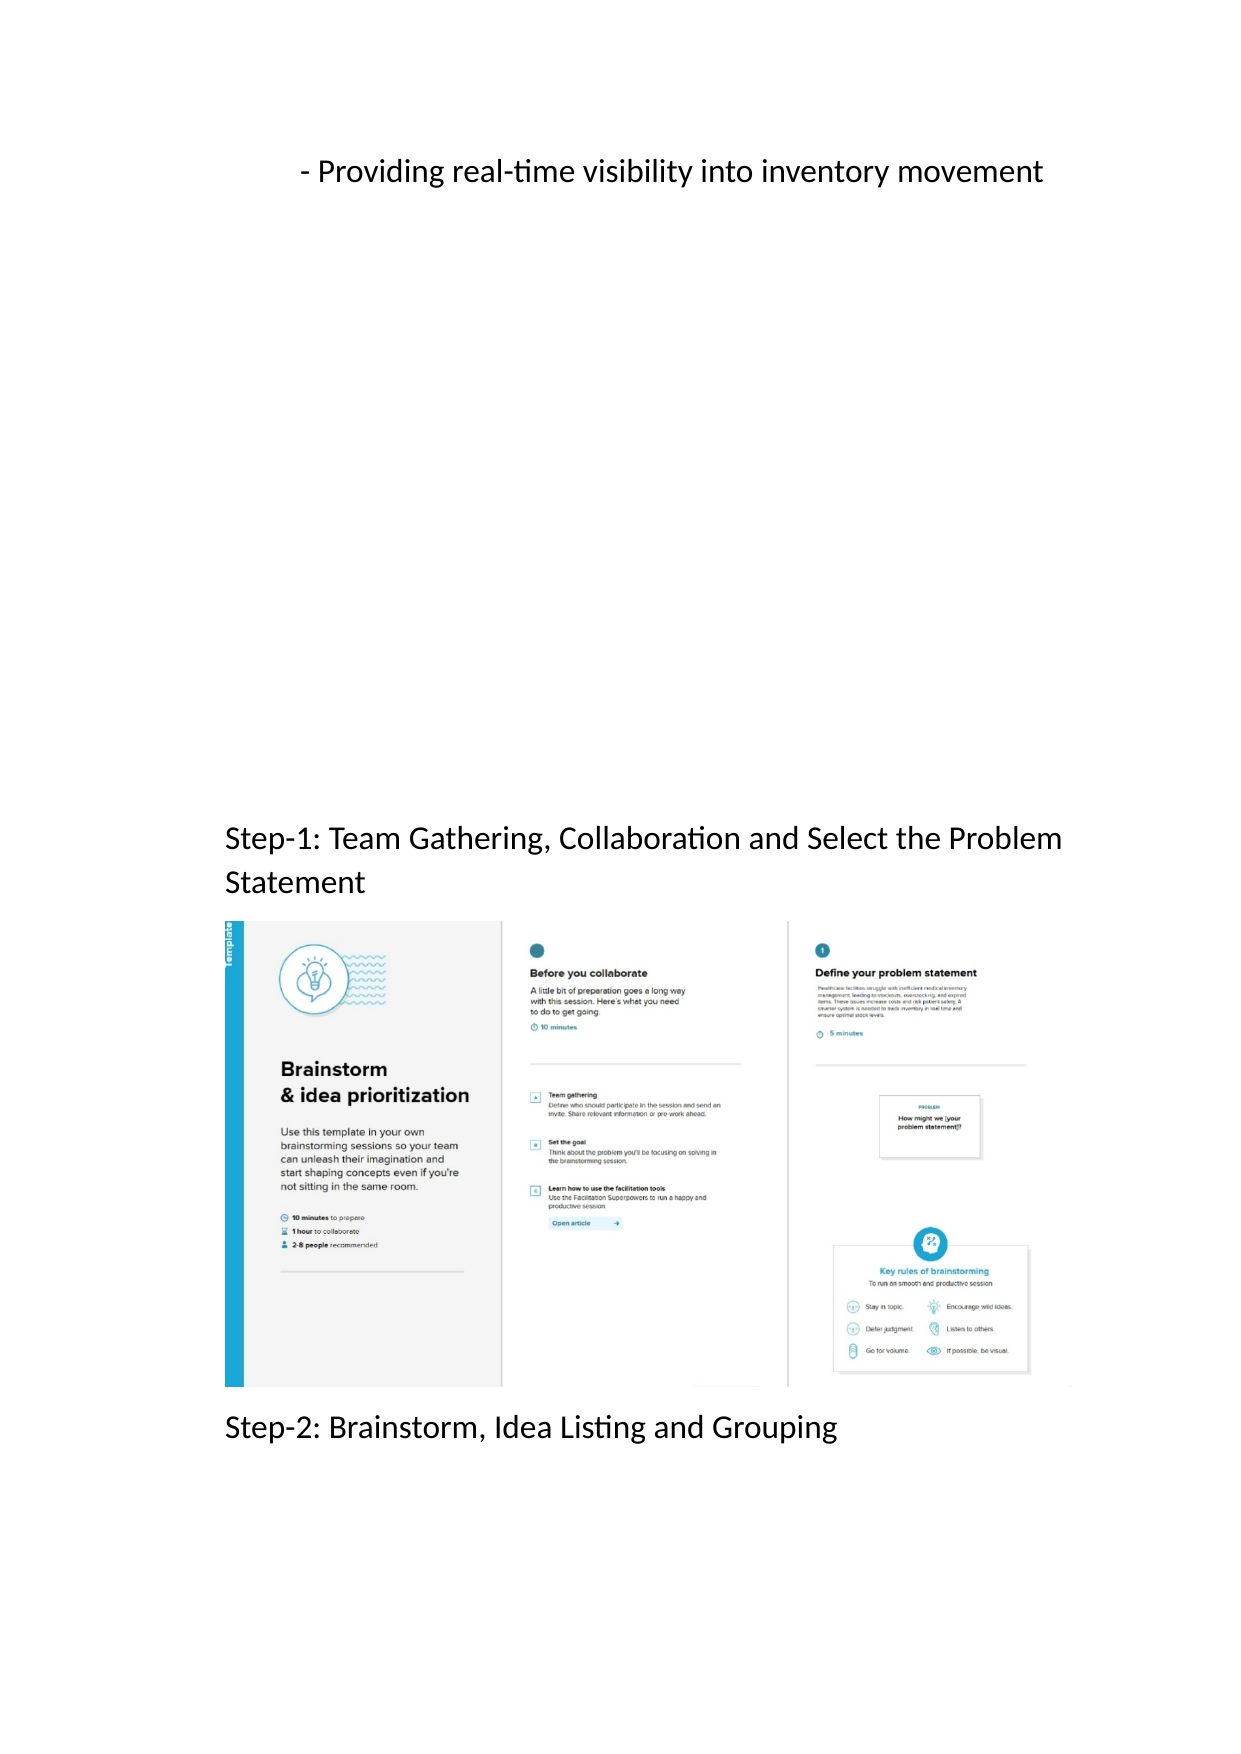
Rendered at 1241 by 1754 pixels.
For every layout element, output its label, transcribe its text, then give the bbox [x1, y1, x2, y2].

picture [225, 921, 1072, 1387]
text Step-2: Brainstorm, Idea Listing and Grouping [225, 1406, 1090, 1446]
text Step-1: Team Gathering, Collaboration and Select the Problem Statement [225, 817, 1090, 902]
text - Providing real-time visibility into inventory movement [225, 150, 1090, 191]
